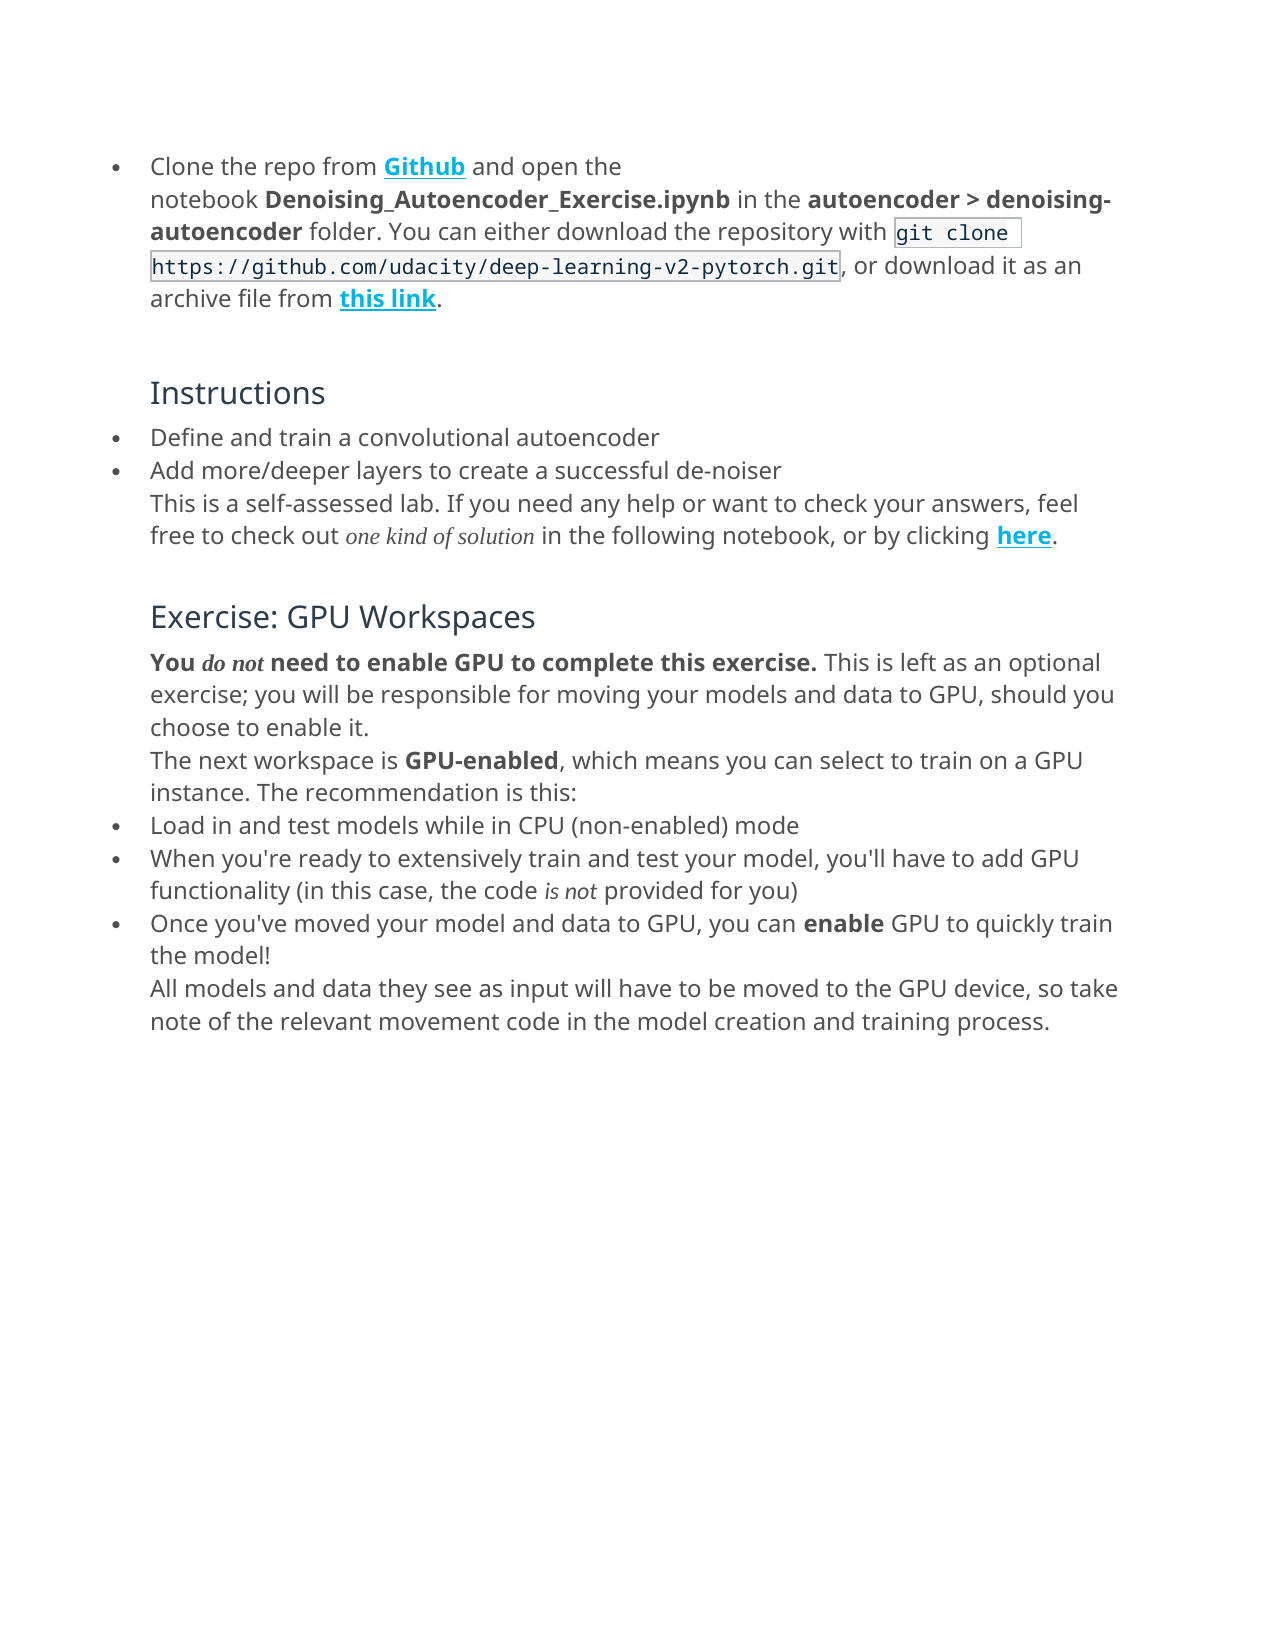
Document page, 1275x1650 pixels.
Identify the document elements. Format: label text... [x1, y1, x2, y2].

subtitle Exercise: GPU Workspaces [150, 595, 1125, 638]
list Clone the repo from Github and open the notebook Denoising_Autoencoder_Exercise.ipynb in the autoencoder > denoising-autoencoder folder. You can either download the repository with git clone https://github.com/udacity/deep-learning-v2-pytorch.git, or download it as an archive file from this link. [112, 150, 1125, 314]
list Add more/deeper layers to create a successful de-noiser [112, 454, 1125, 486]
text You do not need to enable GPU to complete this exercise. This is left as an optional exercise; you will be responsible for moving your models and data to GPU, should you choose to enable it. [150, 646, 1125, 743]
list Once you've moved your model and data to GPU, you can enable GPU to quickly train the model! [112, 907, 1125, 972]
text The next workspace is GPU-enabled, which means you can select to train on a GPU instance. The recommendation is this: [150, 743, 1125, 809]
subtitle Instructions [150, 371, 1125, 413]
list Define and train a convolutional autoencoder [112, 421, 1125, 454]
list When you're ready to extensively train and test your model, you'll have to add GPU functionality (in this case, the code is not provided for you) [112, 841, 1125, 907]
list Load in and test models while in CPU (non-enabled) mode [112, 809, 1125, 841]
text This is a self-assessed lab. If you need any help or want to check your answers, feel free to check out one kind of solution in the following notebook, or by clicking here. [150, 486, 1125, 552]
text All models and data they see as input will have to be moved to the GPU device, so take note of the relevant movement code in the model creation and training process. [150, 972, 1125, 1037]
